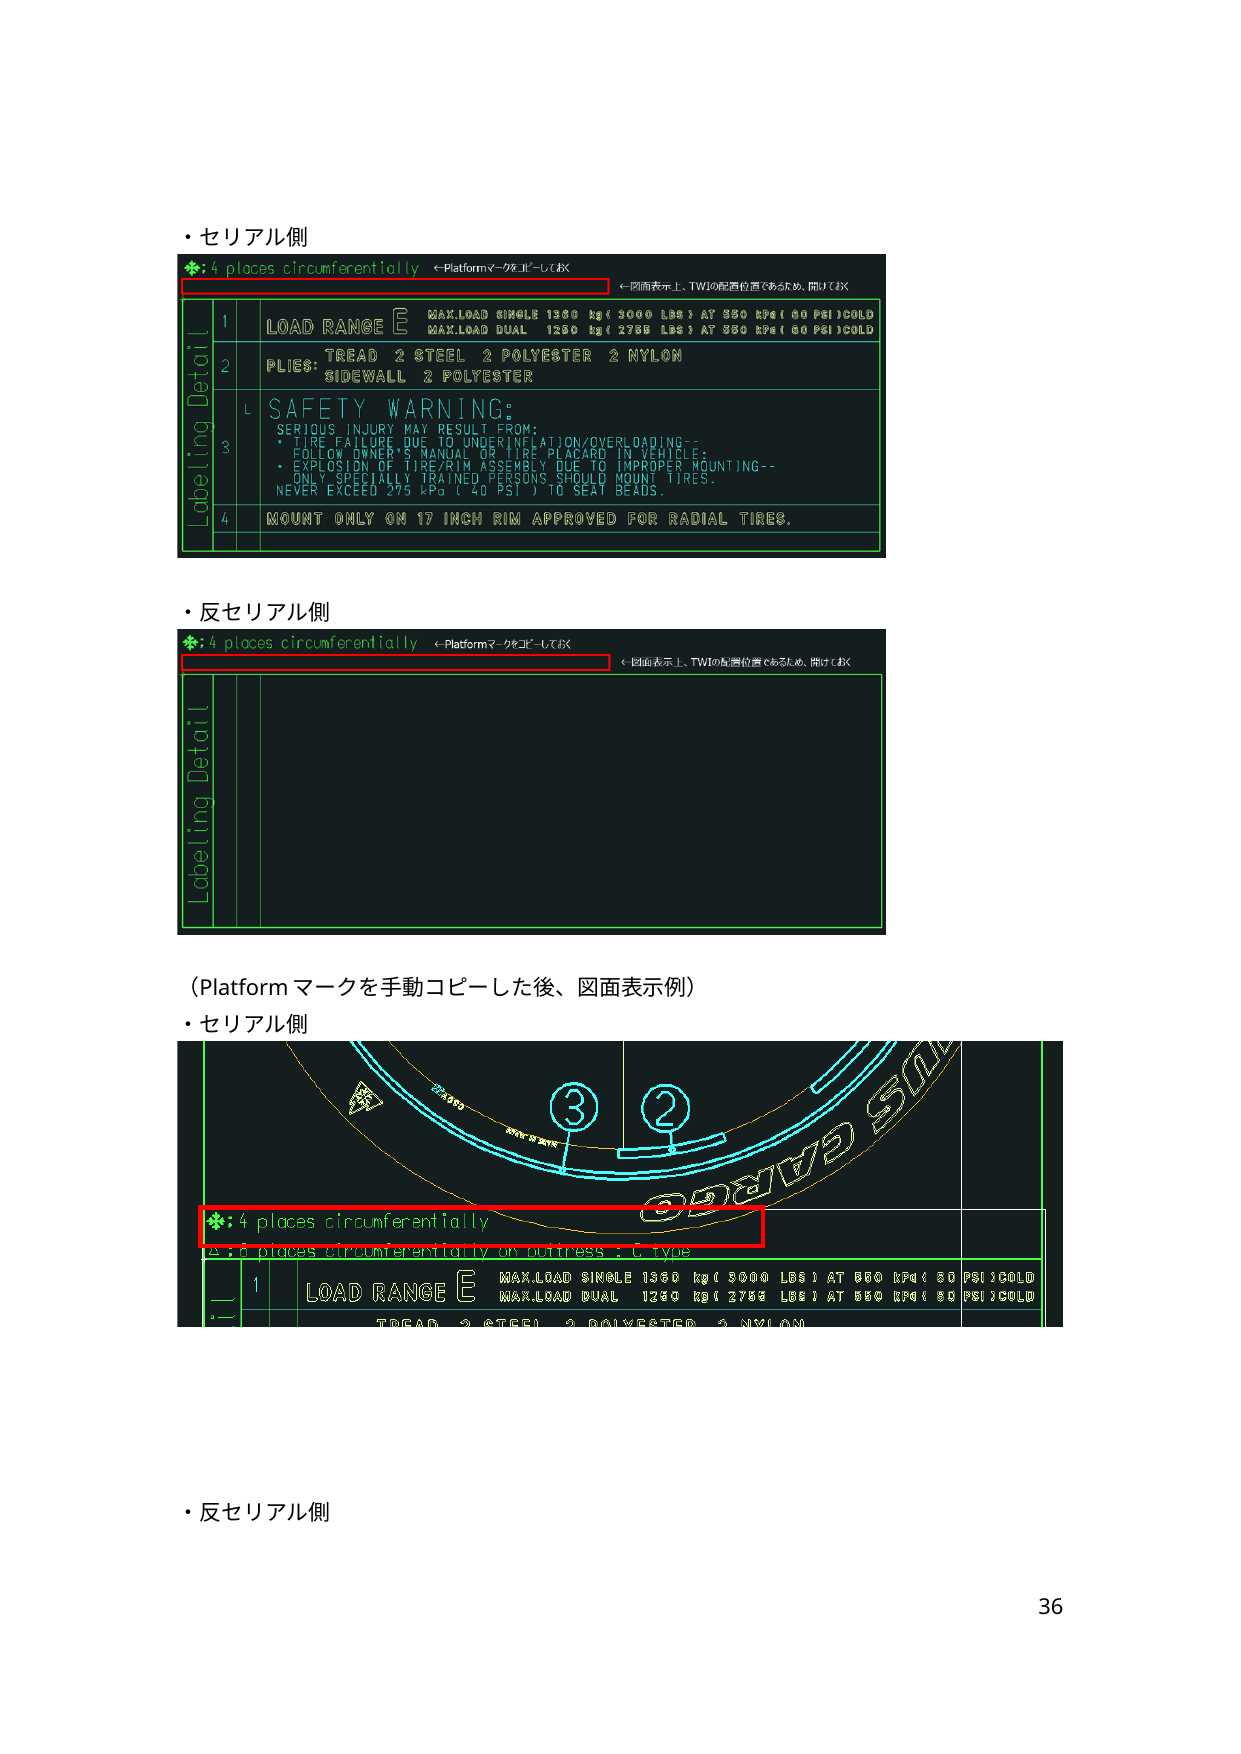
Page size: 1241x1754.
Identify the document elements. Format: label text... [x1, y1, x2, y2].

list ・セリアル側 [177, 217, 1063, 254]
list ・反セリアル側 [177, 592, 1063, 629]
list ・反セリアル側 [177, 1492, 1063, 1529]
picture [177, 629, 886, 935]
picture [177, 1041, 1063, 1327]
list （Platformマークを手動コピーした後、図面表示例） [177, 967, 1063, 1004]
list ・セリアル側 [177, 1004, 1063, 1041]
picture [177, 254, 886, 558]
